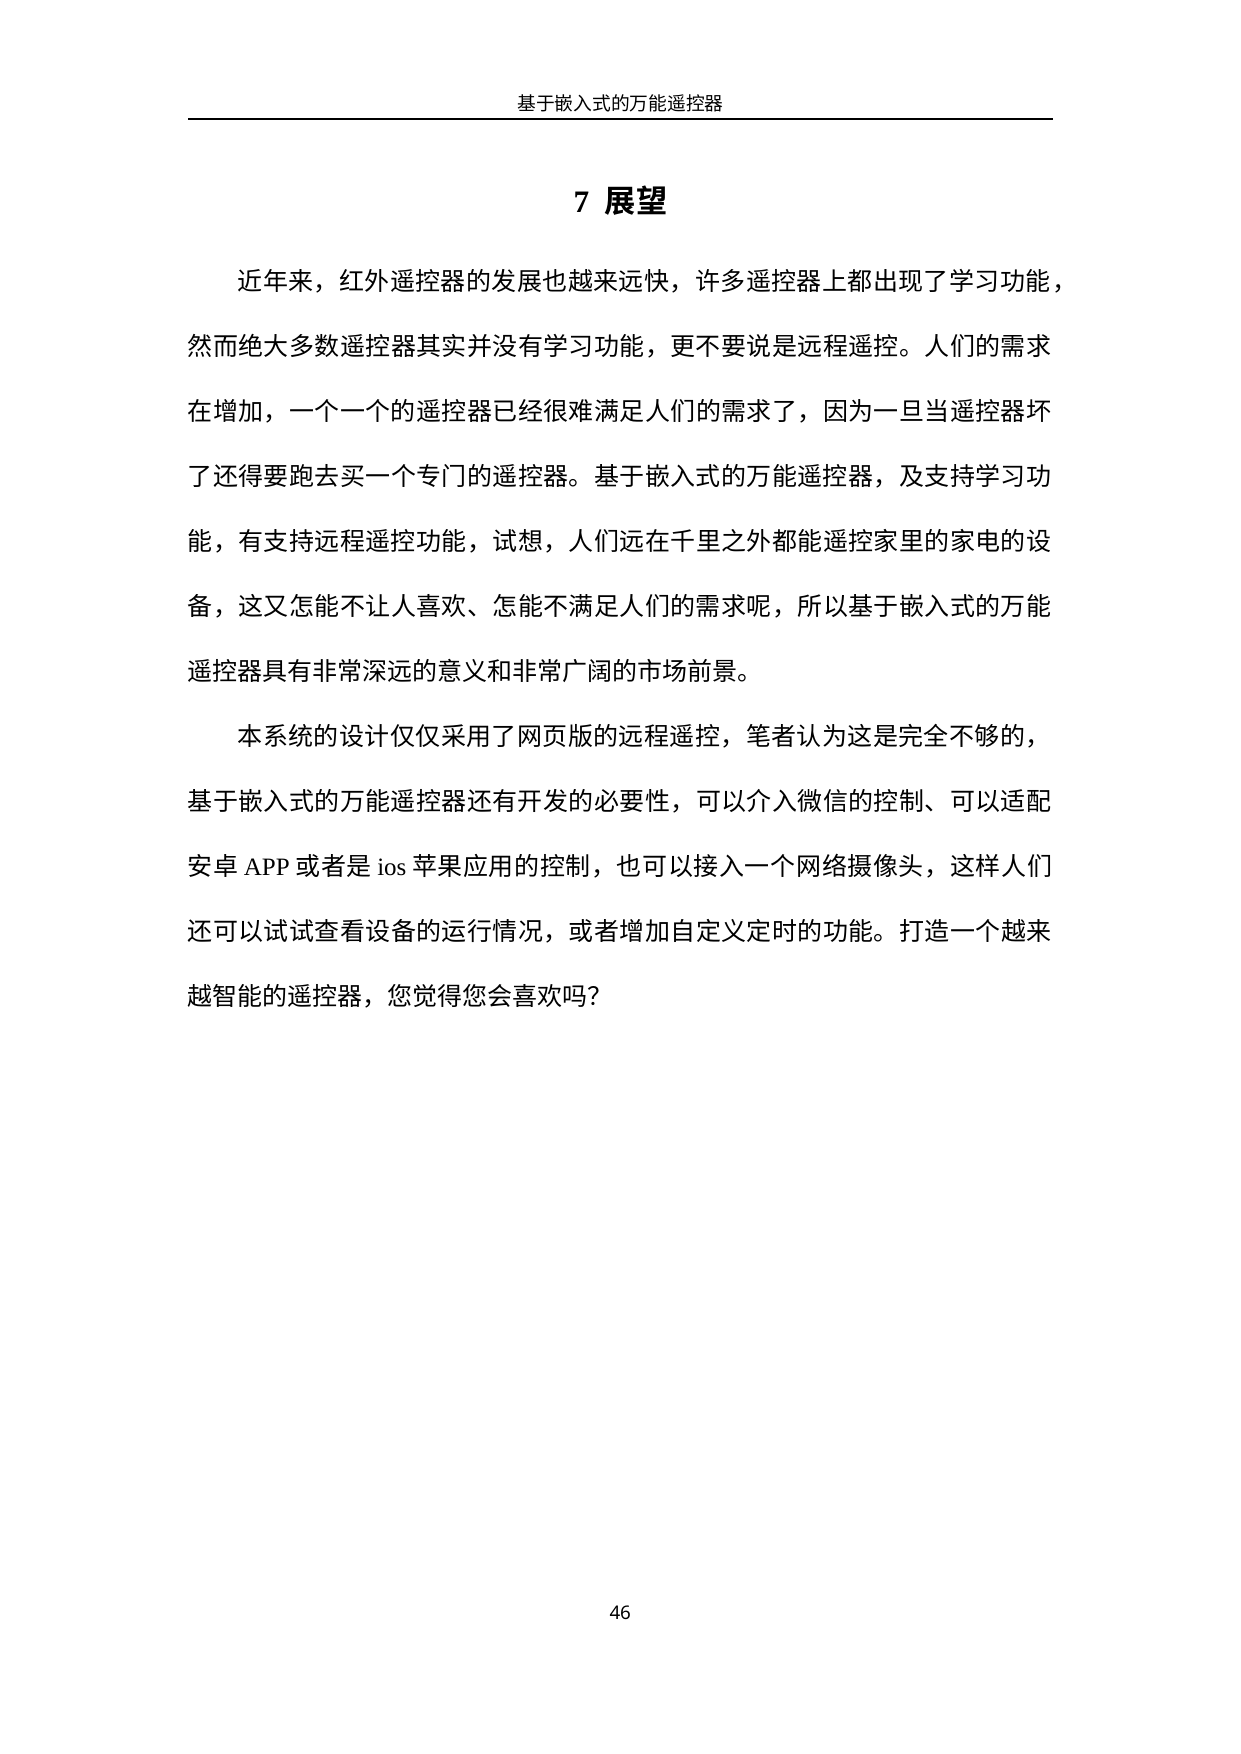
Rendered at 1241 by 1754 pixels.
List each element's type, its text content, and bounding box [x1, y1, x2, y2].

text 近年来，红外遥控器的发展也越来远快，许多遥控器上都出现了学习功能，然而绝大多数遥控器其实并没有学习功能，更不要说是远程遥控。人们的需求在增加，一个一个的遥控器已经很难满足人们的需求了，因为一旦当遥控器坏了还得要跑去买一个专门的遥控器。基于嵌入式的万能遥控器，及支持学习功能，有支持远程遥控功能，试想，人们远在千里之外都能遥控家里的家电的设备，这又怎能不让人喜欢、怎能不满足人们的需求呢，所以基于嵌入式的万能遥控器具有非常深远的意义和非常广阔的市场前景。 [187, 247, 1053, 702]
text 本系统的设计仅仅采用了网页版的远程遥控，笔者认为这是完全不够的，基于嵌入式的万能遥控器还有开发的必要性，可以介入微信的控制、可以适配安卓APP或者是ios苹果应用的控制，也可以接入一个网络摄像头，这样人们还可以试试查看设备的运行情况，或者增加自定义定时的功能。打造一个越来越智能的遥控器，您觉得您会喜欢吗？ [187, 702, 1053, 1027]
subtitle 7 展望 [187, 166, 1053, 231]
